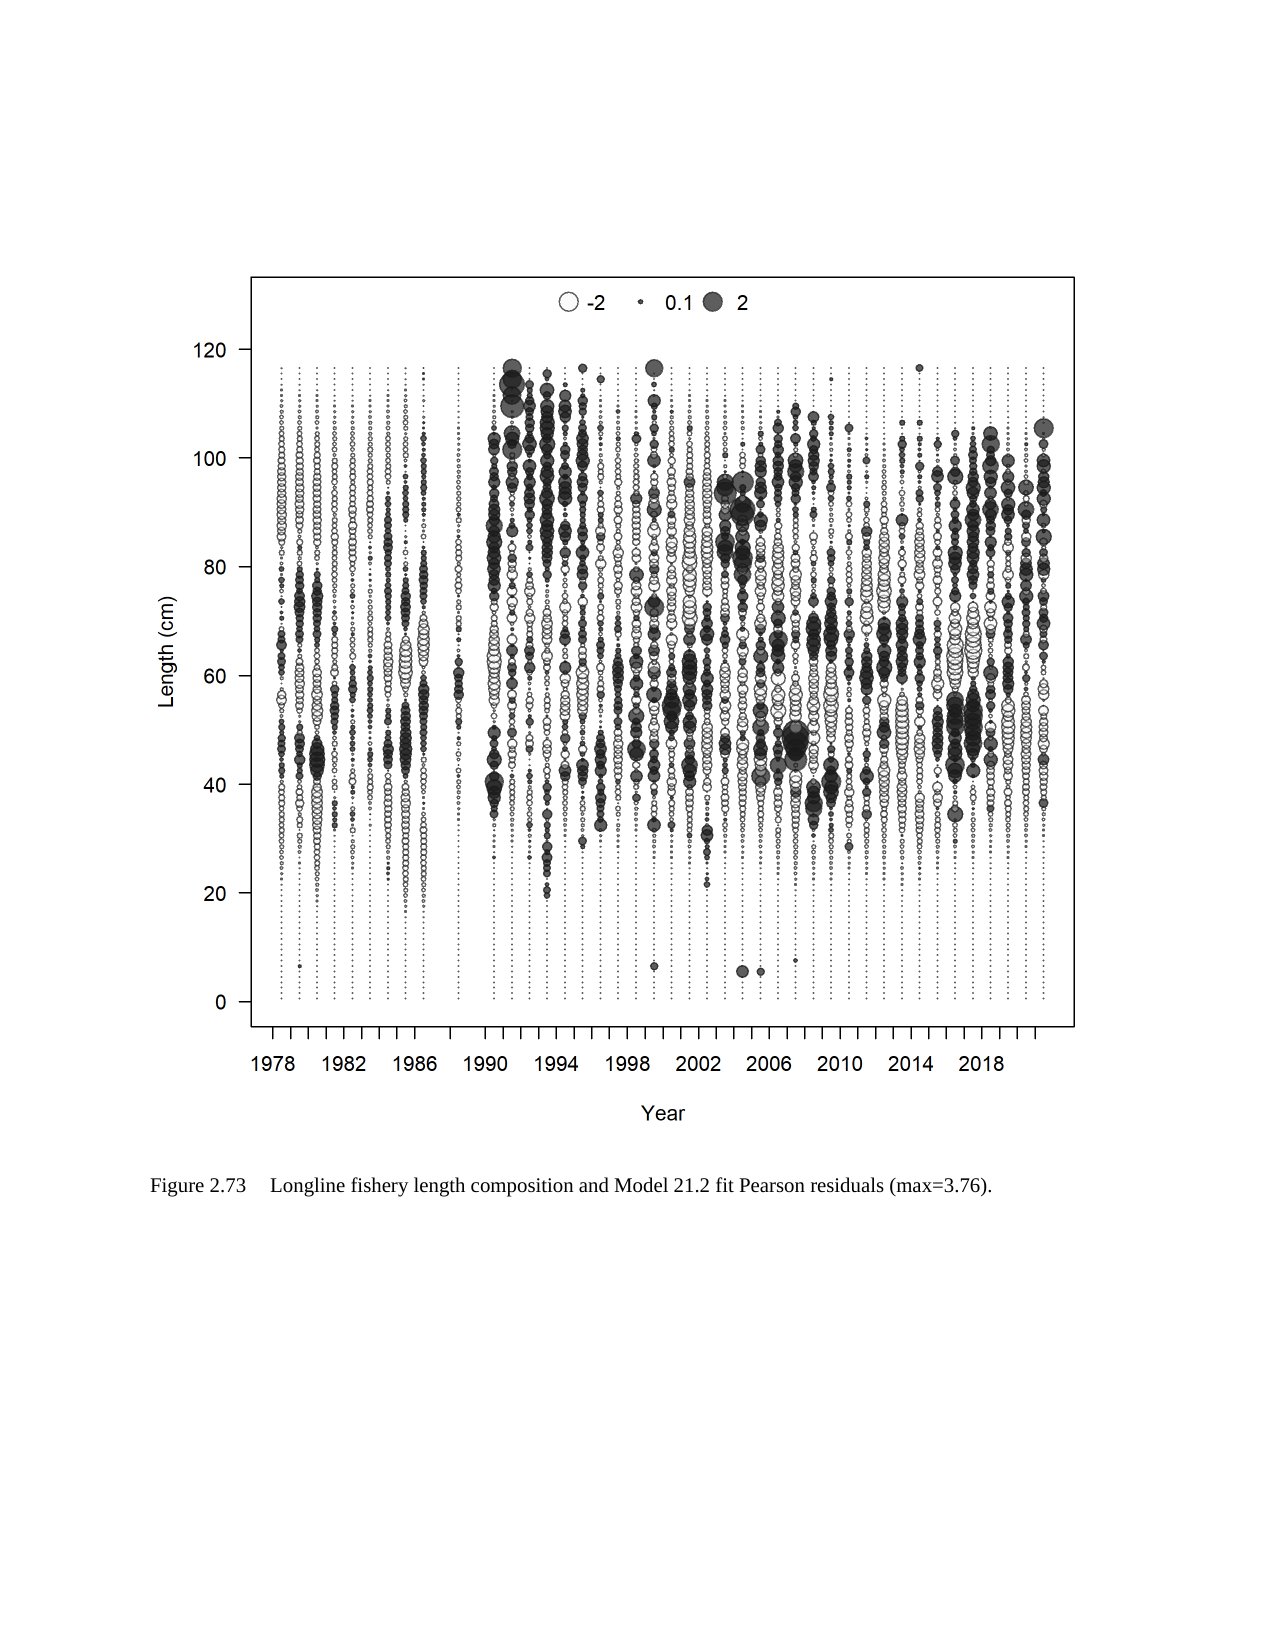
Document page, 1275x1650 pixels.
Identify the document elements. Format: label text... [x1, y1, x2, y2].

picture [150, 176, 1125, 1152]
